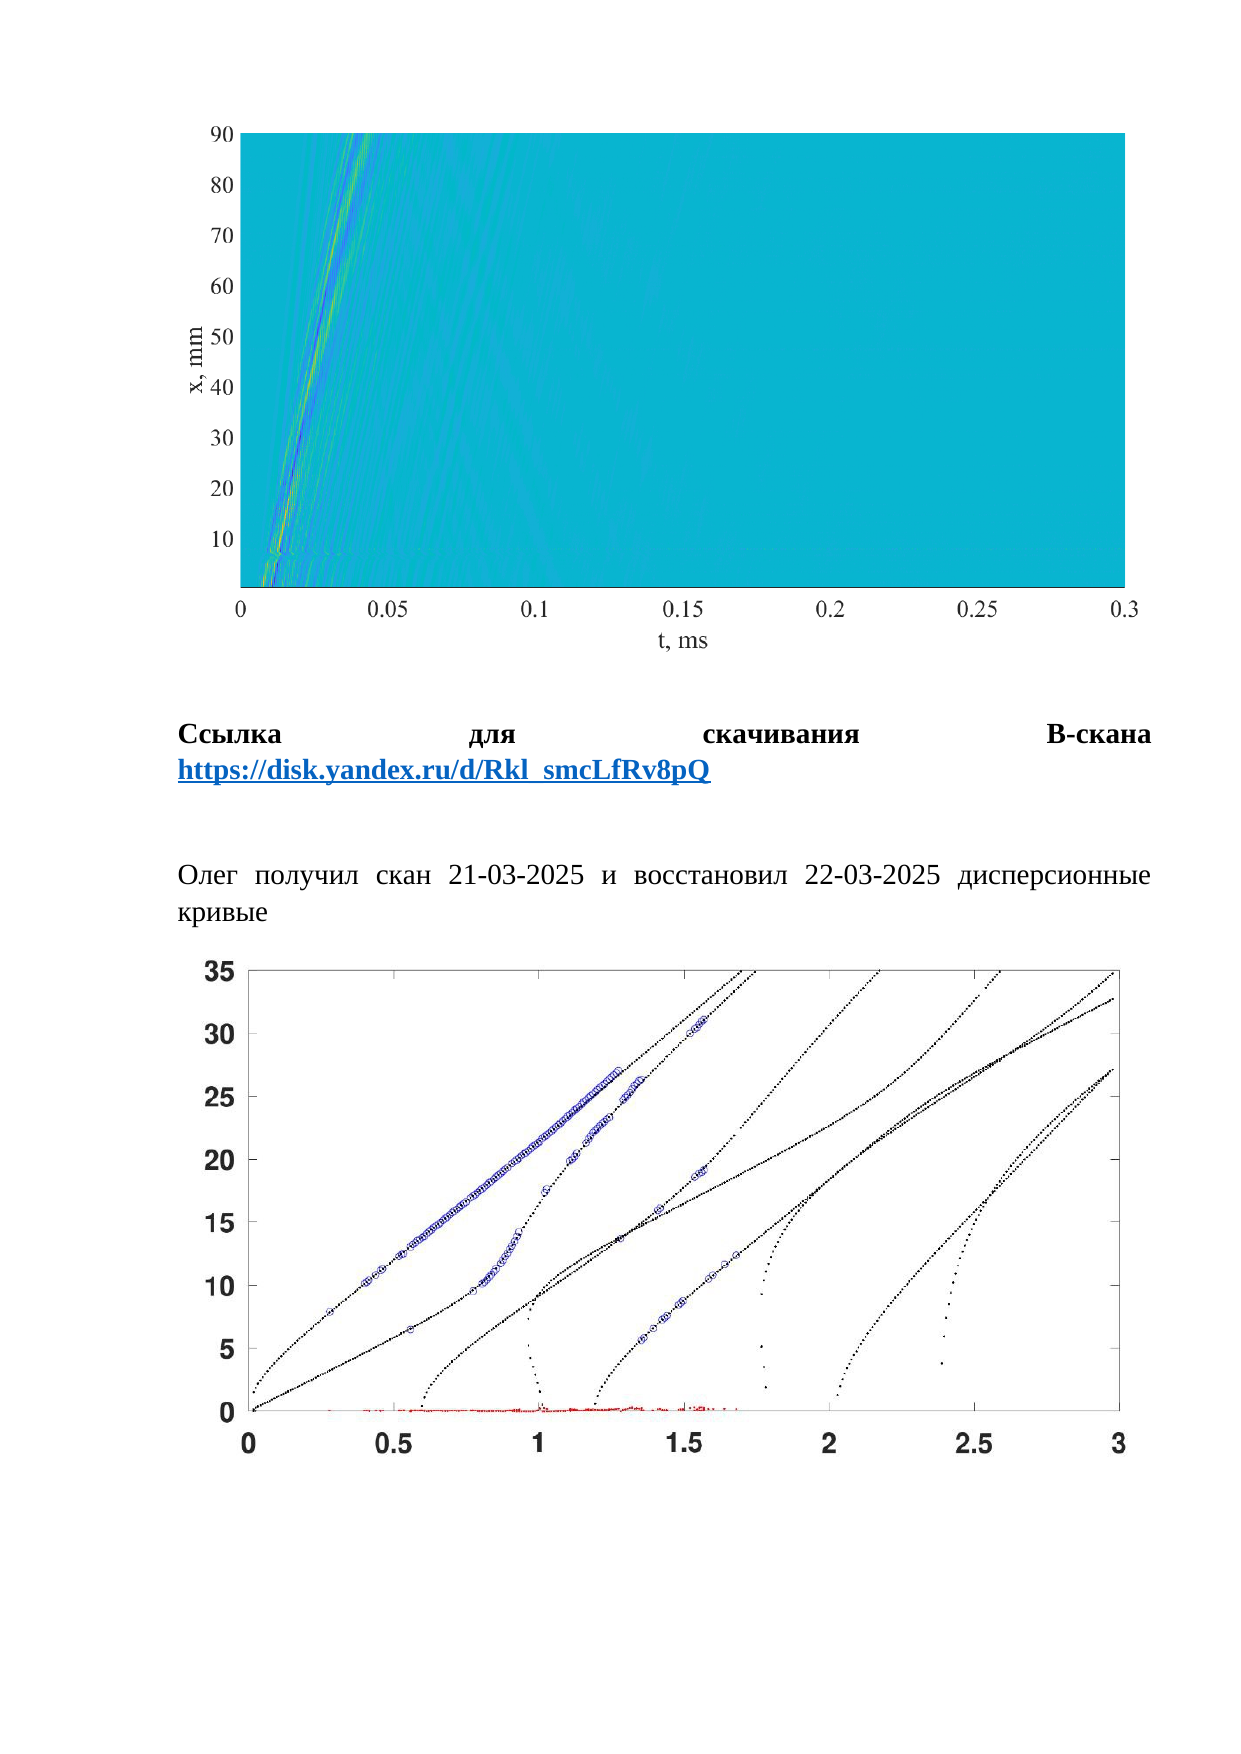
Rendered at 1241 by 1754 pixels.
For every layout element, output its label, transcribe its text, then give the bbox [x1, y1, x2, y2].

text Олег получил скан 21-03-2025 и восстановил 22-03-2025 дисперсионные кривые [177, 857, 1152, 927]
picture [177, 946, 1152, 1461]
picture [177, 118, 1152, 652]
text Ссылка для скачивания В-скана https://disk.yandex.ru/d/Rkl_smcLfRv8pQ [177, 716, 1152, 785]
